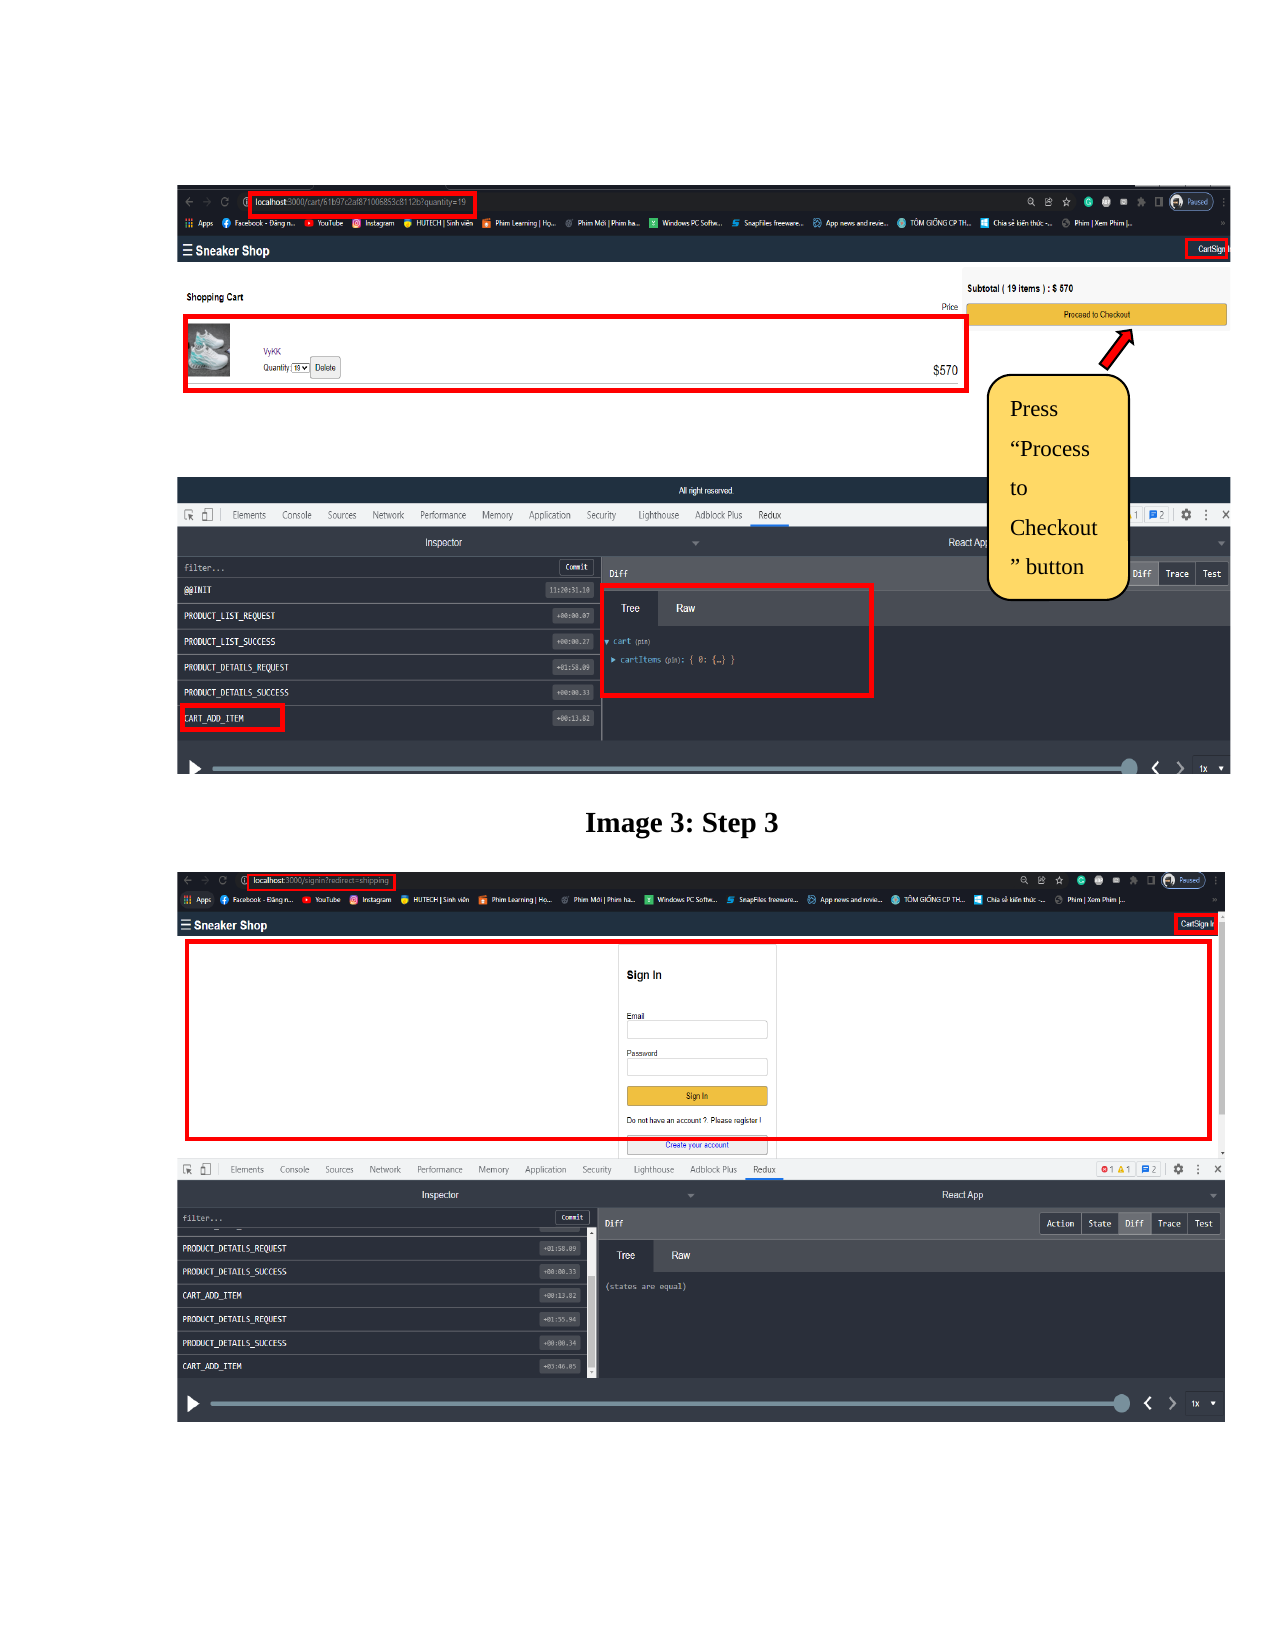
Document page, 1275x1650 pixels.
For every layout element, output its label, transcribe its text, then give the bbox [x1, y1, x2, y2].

text Image 3: Step 3 [177, 805, 1186, 839]
picture [177, 185, 1231, 774]
picture [177, 872, 1225, 1422]
